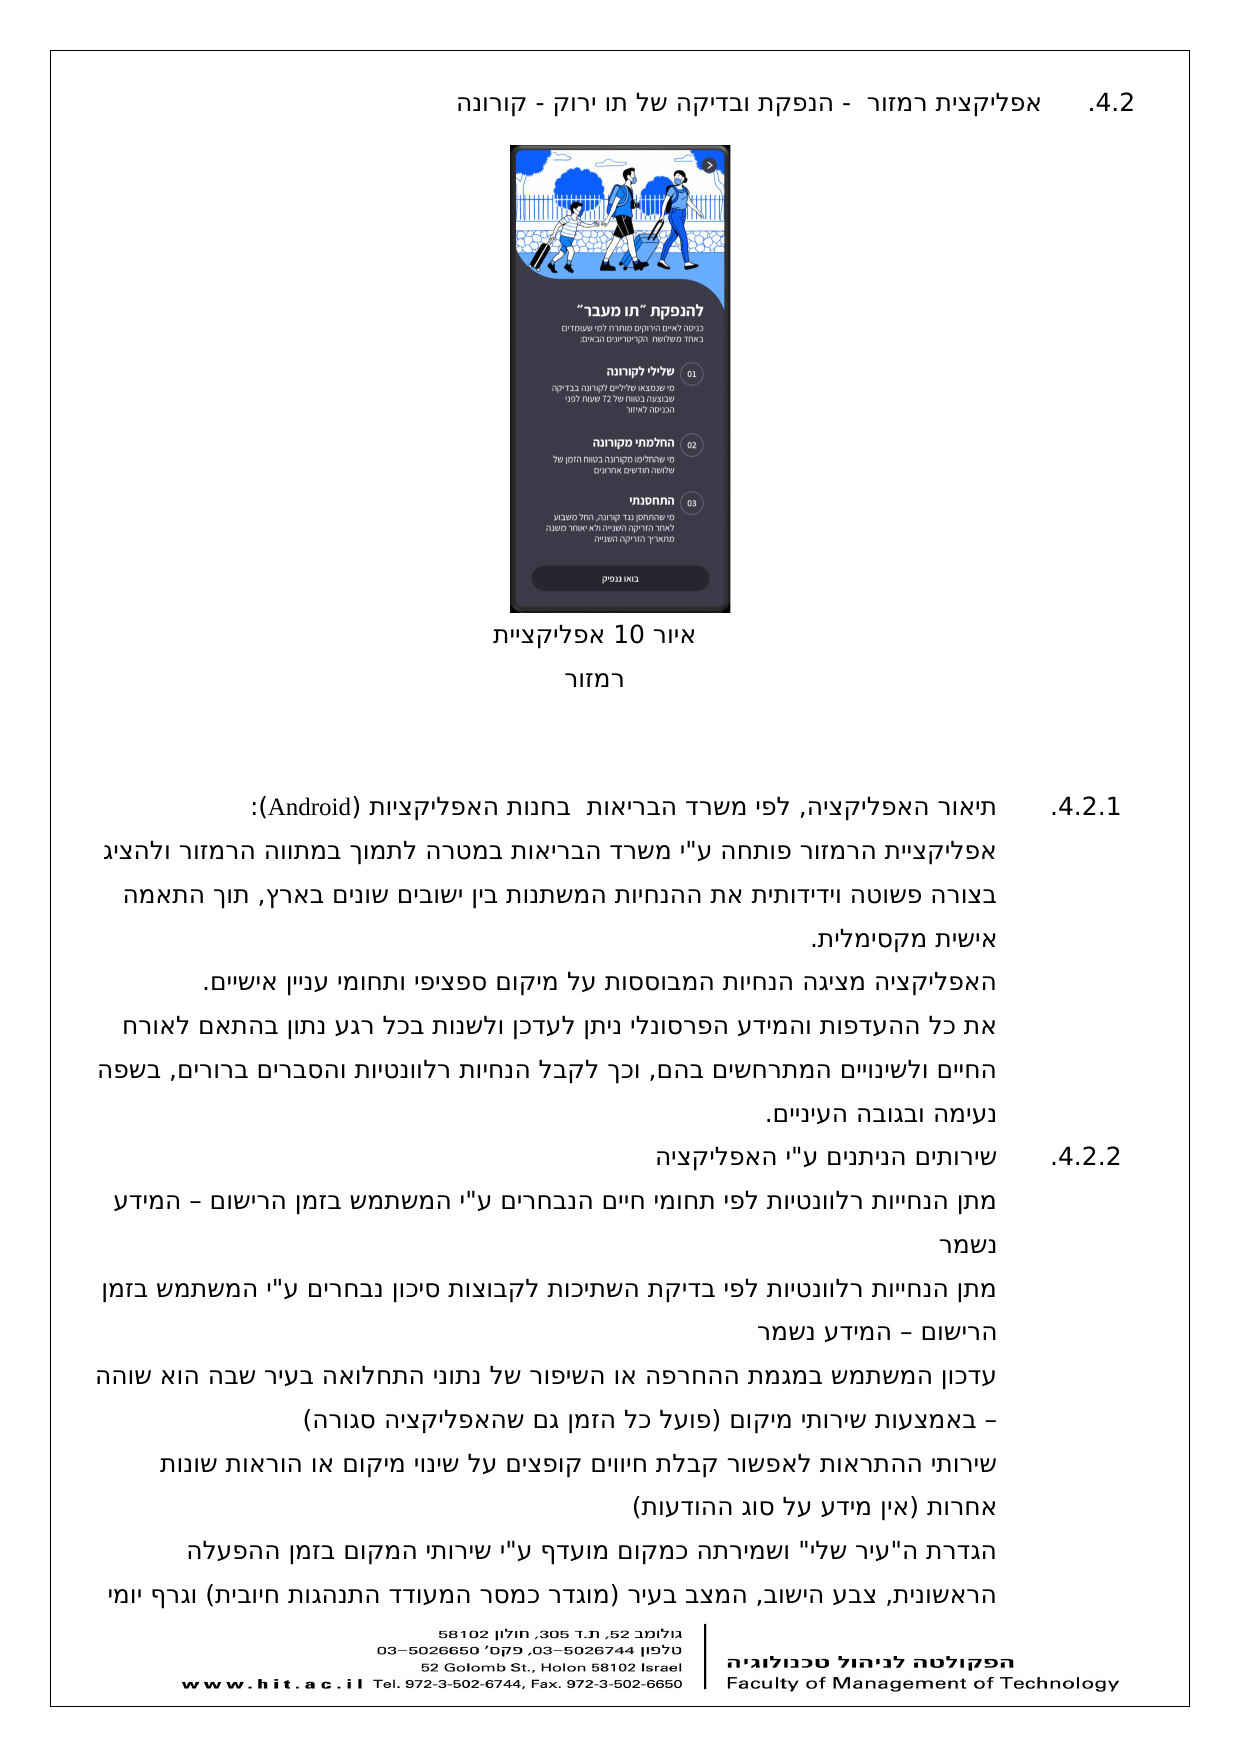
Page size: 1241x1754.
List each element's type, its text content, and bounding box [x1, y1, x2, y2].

list תיאור האפליקציה, לפי משרד הבריאות בחנות האפליקציות (Android): אפליקציית הרמזור פותחה ע"י משרד הבריאות במטרה לתמוך במתווה הרמזור ולהציג בצורה פשוטה וידידותית את ההנחיות המשתנות בין ישובים שונים בארץ, תוך התאמה אישית מקסימלית. האפליקציה מציגה הנחיות המבוססות על מיקום ספציפי ותחומי עניין אישיים. את כל ההעדפות והמידע הפרסונלי ניתן לעדכן ולשנות בכל רגע נתון בהתאם לאורח החיים ולשינויים המתרחשים בהם, וכך לקבל הנחיות רלוונטיות והסברים ברורים, בשפה נעימה ובגובה העיניים. [94, 792, 1050, 1128]
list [94, 1143, 1050, 1609]
picture [180, 1622, 1125, 1693]
text אפליקצית רמזור - הנפקת ובדיקה של תו ירוק - קורונה [94, 89, 1087, 118]
